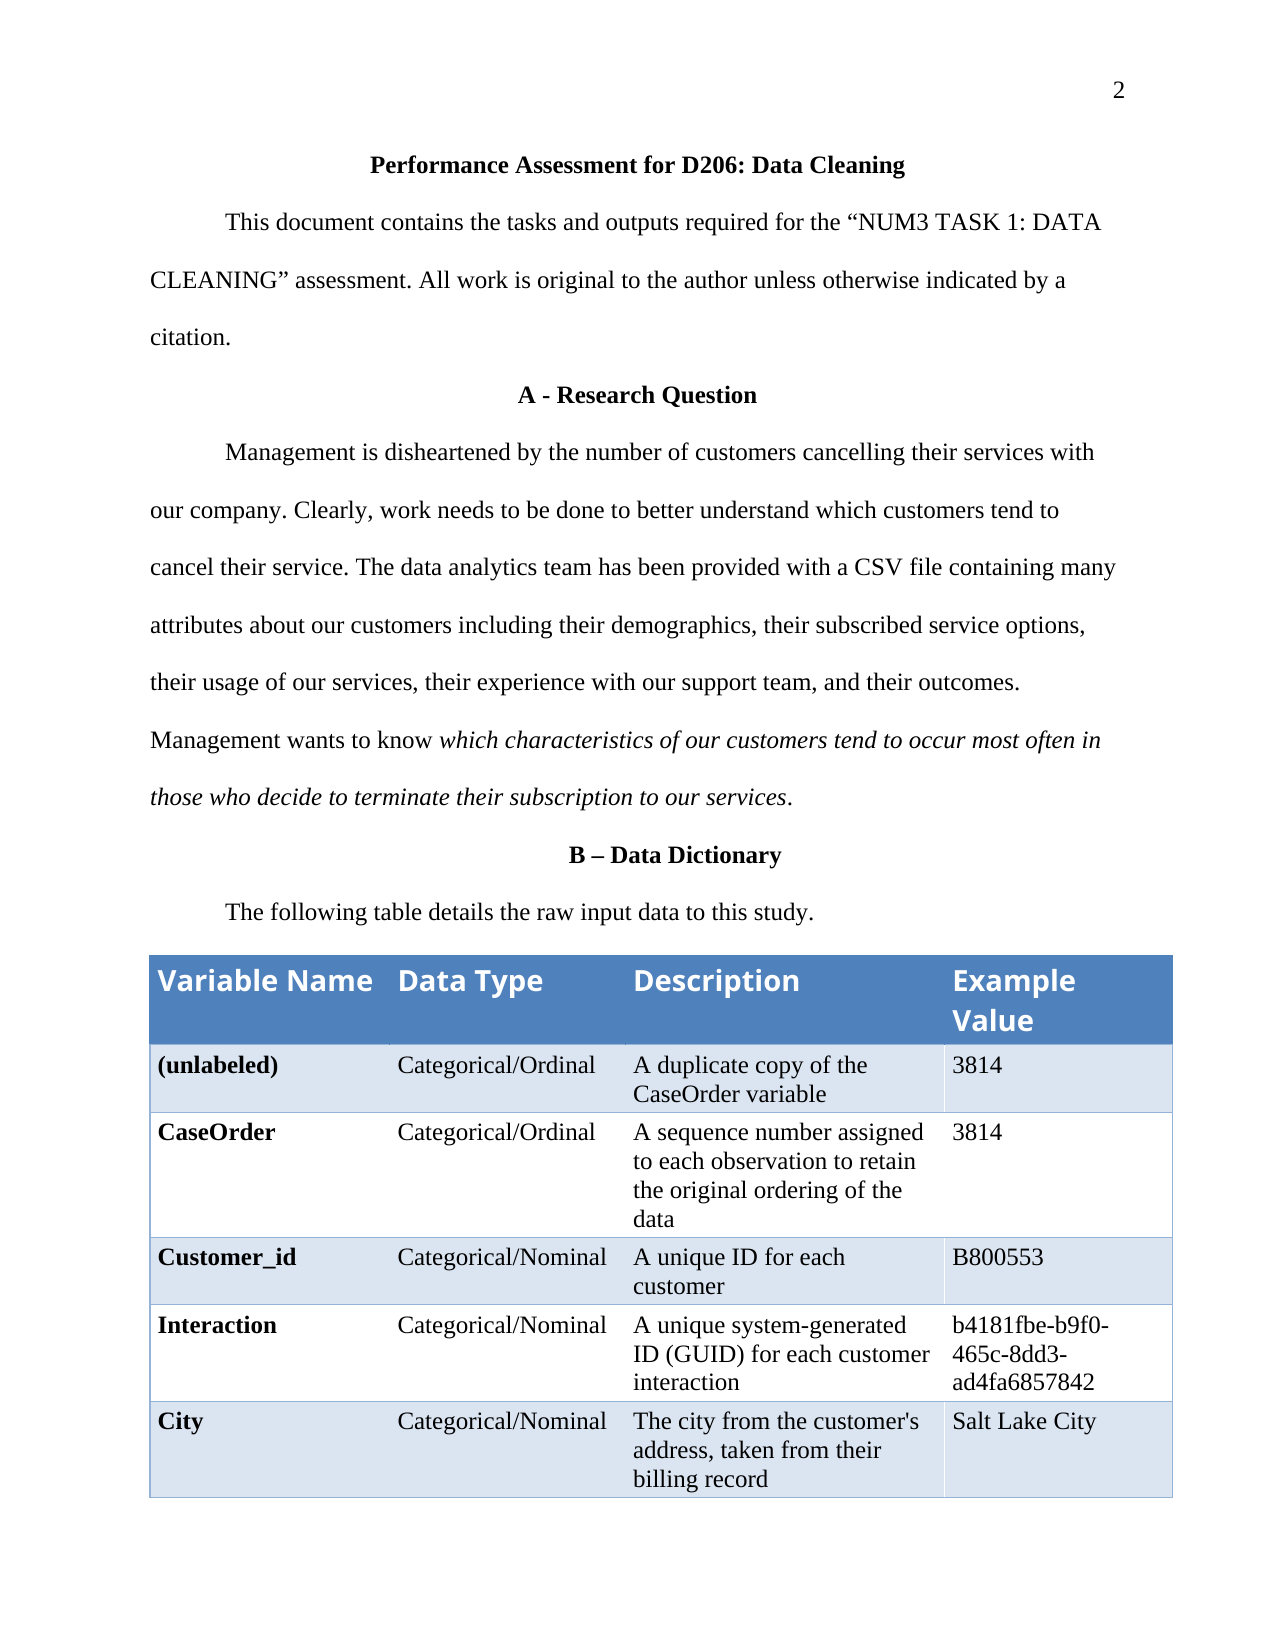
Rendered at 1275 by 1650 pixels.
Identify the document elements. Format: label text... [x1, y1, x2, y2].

table_cell Categorical/Nominal [390, 1305, 625, 1401]
table_cell Categorical/Ordinal [390, 1045, 625, 1112]
subtitle B – Data Dictionary [150, 840, 1125, 869]
table_cell City [151, 1402, 390, 1497]
table_header Data Type [390, 956, 625, 1044]
table_cell A unique system-generated ID (GUID) for each customer interaction [625, 1305, 944, 1401]
table_cell Categorical/Ordinal [390, 1113, 625, 1237]
table_header Variable Name [151, 956, 389, 1044]
table_cell B800553 [945, 1238, 1172, 1304]
table_cell 3814 [945, 1045, 1172, 1112]
subtitle A - Research Question [150, 380, 1125, 409]
table_cell Categorical/Nominal [390, 1238, 625, 1304]
table_cell A duplicate copy of the CaseOrder variable [625, 1045, 944, 1112]
table_cell Interaction [151, 1305, 390, 1401]
table_cell A sequence number assigned to each observation to retain the original ordering of the data [625, 1113, 944, 1237]
table_cell Customer_id [151, 1238, 390, 1304]
text This document contains the tasks and outputs required for the “NUM3 TASK 1: DATA CLEANING” assessment. All work is original to the author unless otherwise indicated by a citation. [150, 207, 1125, 351]
title Performance Assessment for D206: Data Cleaning [150, 150, 1125, 179]
text The following table details the raw input data to this study. [150, 897, 1125, 926]
table_cell Categorical/Nominal [390, 1402, 625, 1497]
text Management is disheartened by the number of customers cancelling their services with our company. Clearly, work needs to be done to better understand which customers tend to cancel their service. The data analytics team has been provided with a CSV file containing many attributes about our customers including their demographics, their subscribed service options, their usage of our services, their experience with our support team, and their outcomes. Management wants to know which characteristics of our customers tend to occur most often in those who decide to terminate their subscription to our services. [150, 437, 1125, 811]
table_cell A unique ID for each customer [625, 1238, 944, 1304]
table_cell b4181fbe-b9f0-465c-8dd3-ad4fa6857842 [945, 1305, 1172, 1401]
table_cell (unlabeled) [151, 1045, 390, 1112]
table_cell 3814 [945, 1113, 1172, 1237]
table_cell Salt Lake City [945, 1402, 1172, 1497]
table_header Example Value [945, 956, 1172, 1044]
table_header Description [626, 956, 944, 1044]
table_cell CaseOrder [151, 1113, 390, 1237]
table_cell The city from the customer's address, taken from their billing record [625, 1402, 944, 1497]
